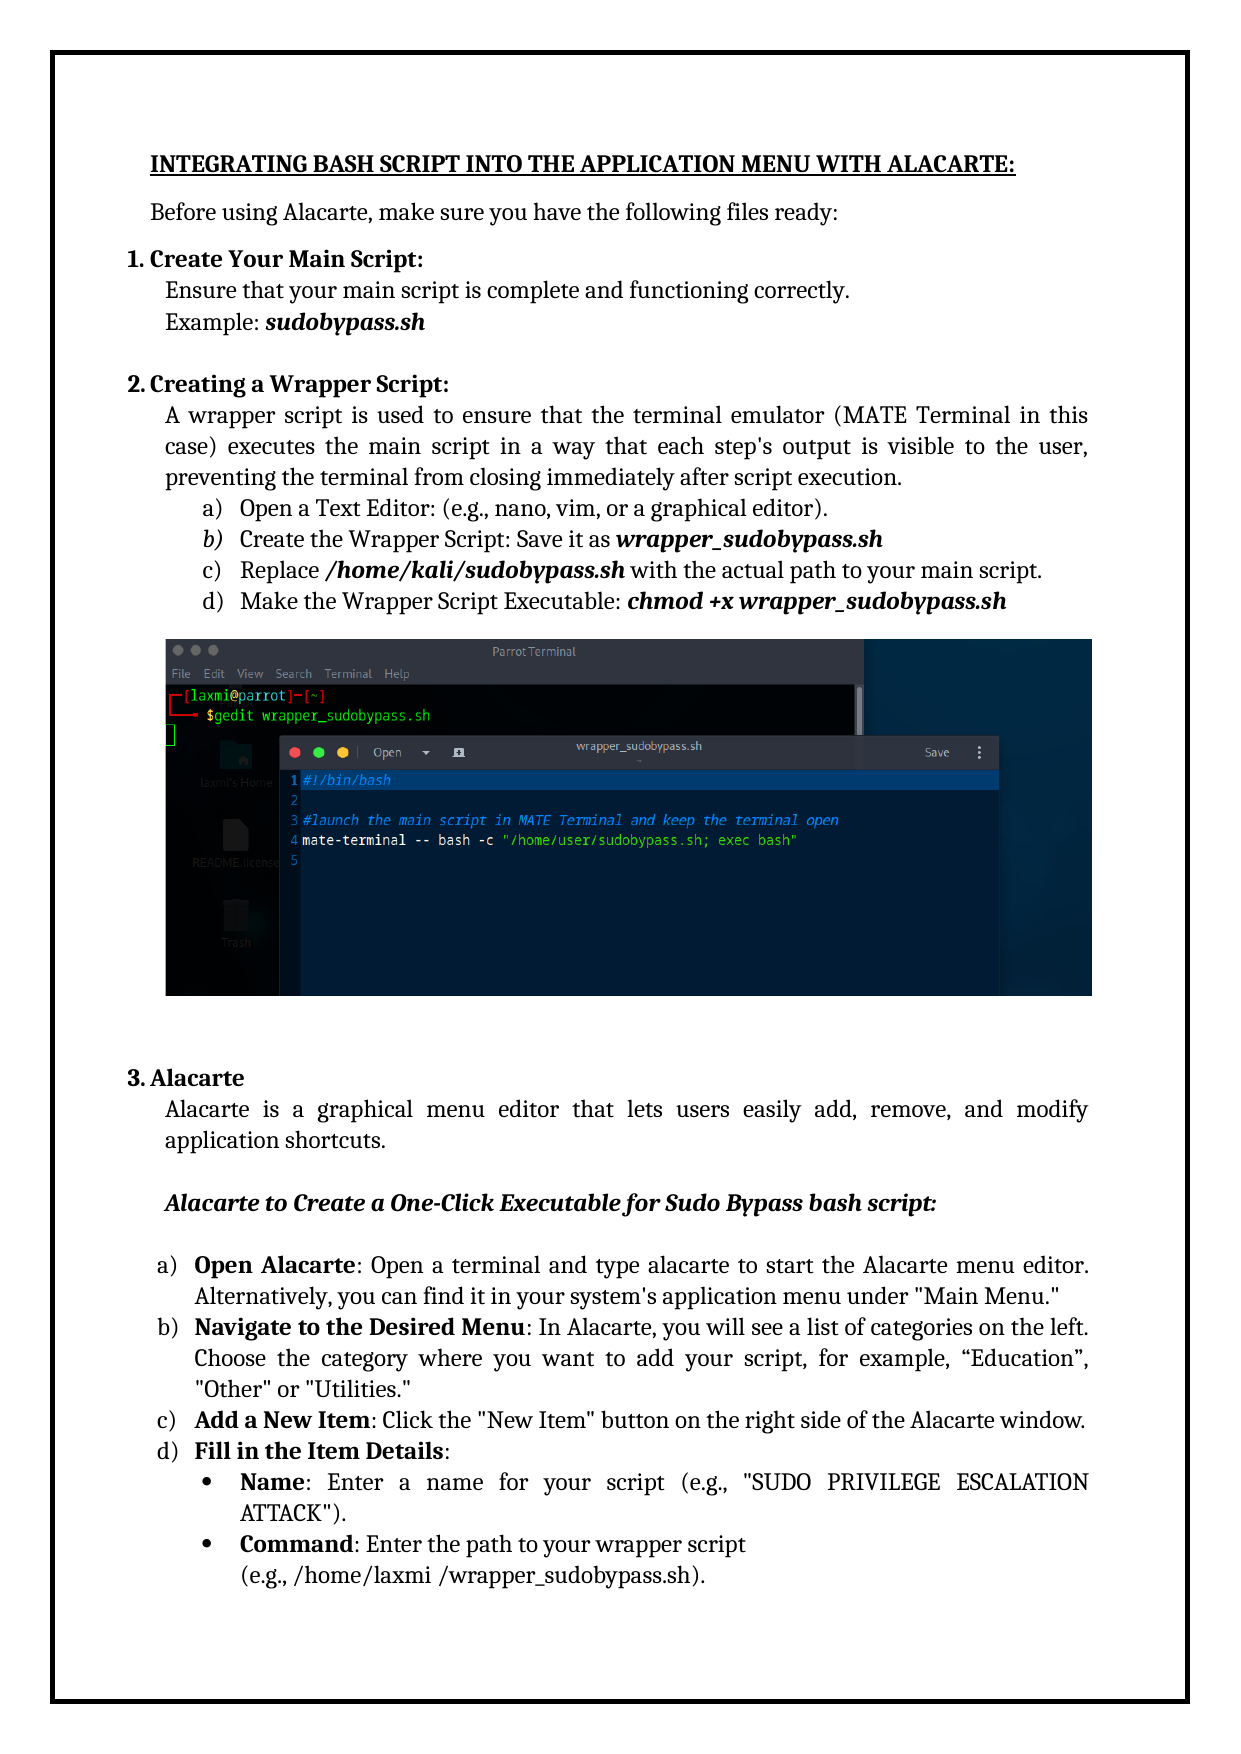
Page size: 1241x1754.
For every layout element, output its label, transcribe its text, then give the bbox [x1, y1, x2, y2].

list Ensure that your main script is complete and functioning correctly. [165, 276, 1090, 305]
list Create the Wrapper Script: Save it as wrapper_sudobypass.sh [202, 525, 1090, 553]
list Open Alacarte: Open a terminal and type alacarte to start the Alacarte menu editor. Alternatively, you can find it in your system's application menu under "Main Menu." [157, 1251, 1090, 1310]
list Open a Text Editor: (e.g., nano, vim, or a graphical editor). [202, 494, 1090, 522]
list Name: Enter a name for your script (e.g., "SUDO PRIVILEGE ESCALATION ATTACK"). [202, 1468, 1090, 1528]
list A wrapper script is used to ensure that the terminal emulator (MATE Terminal in this case) executes the main script in a way that each step's output is visible to the user, preventing the terminal from closing immediately after script execution. [165, 401, 1090, 491]
list Fill in the Item Details: [157, 1437, 1090, 1466]
list Navigate to the Desired Menu: In Alacarte, you will see a list of categories on the left. Choose the category where you want to add your script, for example, “Education”, "Other" or "Utilities." [157, 1313, 1090, 1403]
list Create Your Main Script: [127, 245, 1090, 274]
list Make the Wrapper Script Executable: chmod +x wrapper_sudobypass.sh [202, 587, 1090, 616]
list Alacarte to Create a One-Click Executable for Sudo Bypass bash script: [165, 1188, 1090, 1217]
list Command: Enter the path to your wrapper script [202, 1530, 1090, 1559]
list (e.g., /home/laxmi /wrapper_sudobypass.sh). [240, 1561, 1090, 1590]
text Before using Alacarte, make sure you have the following files ready: [150, 198, 1090, 226]
picture [165, 639, 1092, 996]
text INTEGRATING BASH SCRIPT INTO THE APPLICATION MENU WITH ALACARTE: [150, 150, 1090, 179]
list Example: sudobypass.sh [165, 307, 1090, 336]
list Alacarte [127, 1064, 1090, 1093]
list Alacarte is a graphical menu editor that lets users easily add, remove, and modify application shortcuts. [165, 1095, 1090, 1155]
list Add a New Item: Click the "New Item" button on the right side of the Alacarte window. [157, 1406, 1090, 1434]
list Replace /home/kali/sudobypass.sh with the actual path to your main script. [202, 556, 1090, 585]
list Creating a Wrapper Script: [127, 369, 1090, 398]
